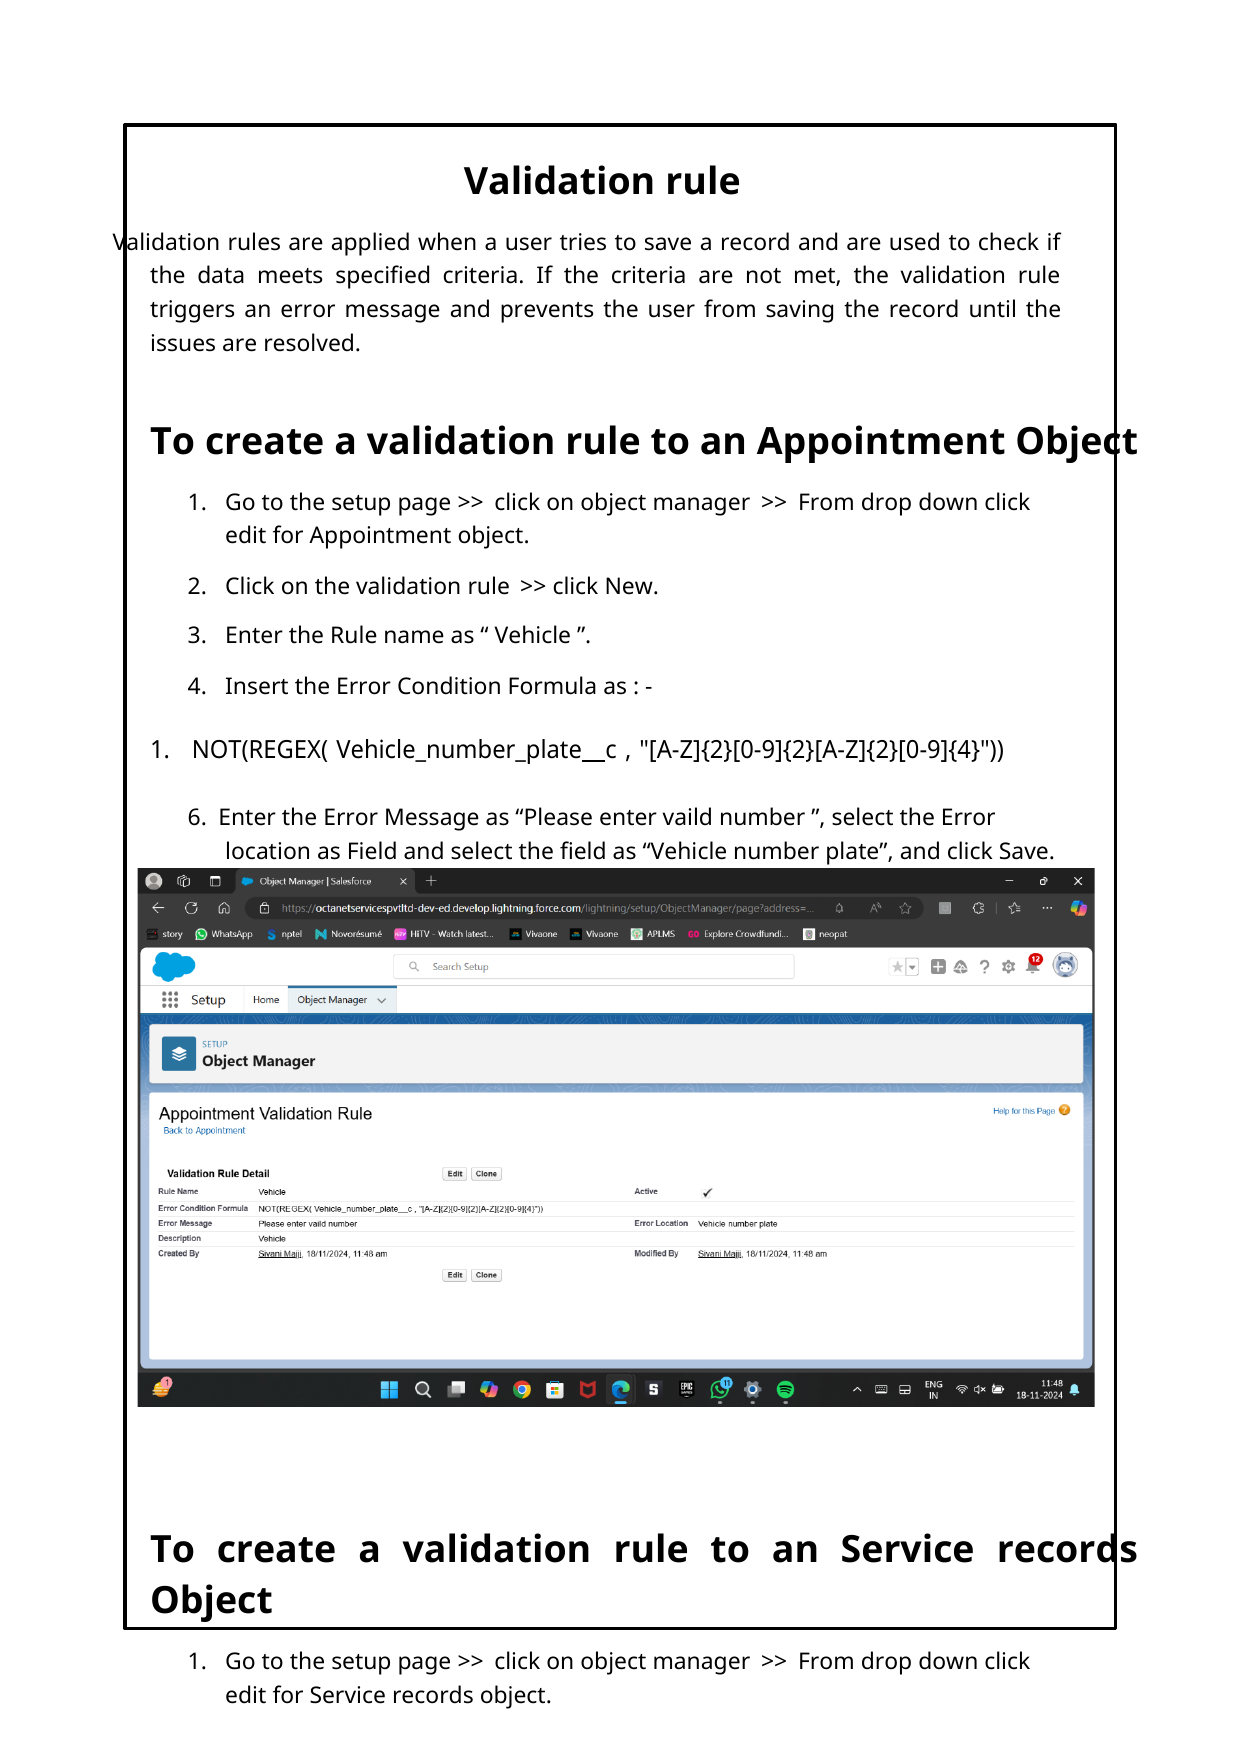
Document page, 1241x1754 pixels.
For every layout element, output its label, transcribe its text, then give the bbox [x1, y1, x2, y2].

list Insert the Error Condition Formula as : - [187, 670, 1138, 701]
list Click on the validation rule >> click New. [187, 570, 1138, 601]
list Go to the setup page >> click on object manager >> From drop down click edit for Appointment object. [187, 485, 1064, 550]
subtitle Validation rule [111, 154, 1093, 205]
picture [137, 868, 1095, 1407]
text Validation rules are applied when a user tries to save a record and are used to check if the data meets speciﬁed criteria. If the criteria are not met, the validation rule triggers an error message and prevents the user from saving the record until the issues are resolved. [112, 226, 1061, 358]
text 1. NOT(REGEX( Vehicle_number_plate c , "[A-Z]{2}[0-9]{2}[A-Z]{2}[0-9]{4}")) [150, 731, 1138, 765]
subtitle To create a validation rule to an Service records Object [150, 1522, 1138, 1624]
subtitle To create a validation rule to an Appointment Object [150, 414, 1138, 465]
list Go to the setup page >> click on object manager >> From drop down click edit for Service records object. [187, 1645, 1064, 1710]
list Enter the Rule name as “ Vehicle ”. [187, 619, 1138, 650]
text 6. Enter the Error Message as “Please enter vaild number ”, select the Error location as Field and select the ﬁeld as “Vehicle number plate”, and click Save. [187, 801, 1087, 866]
